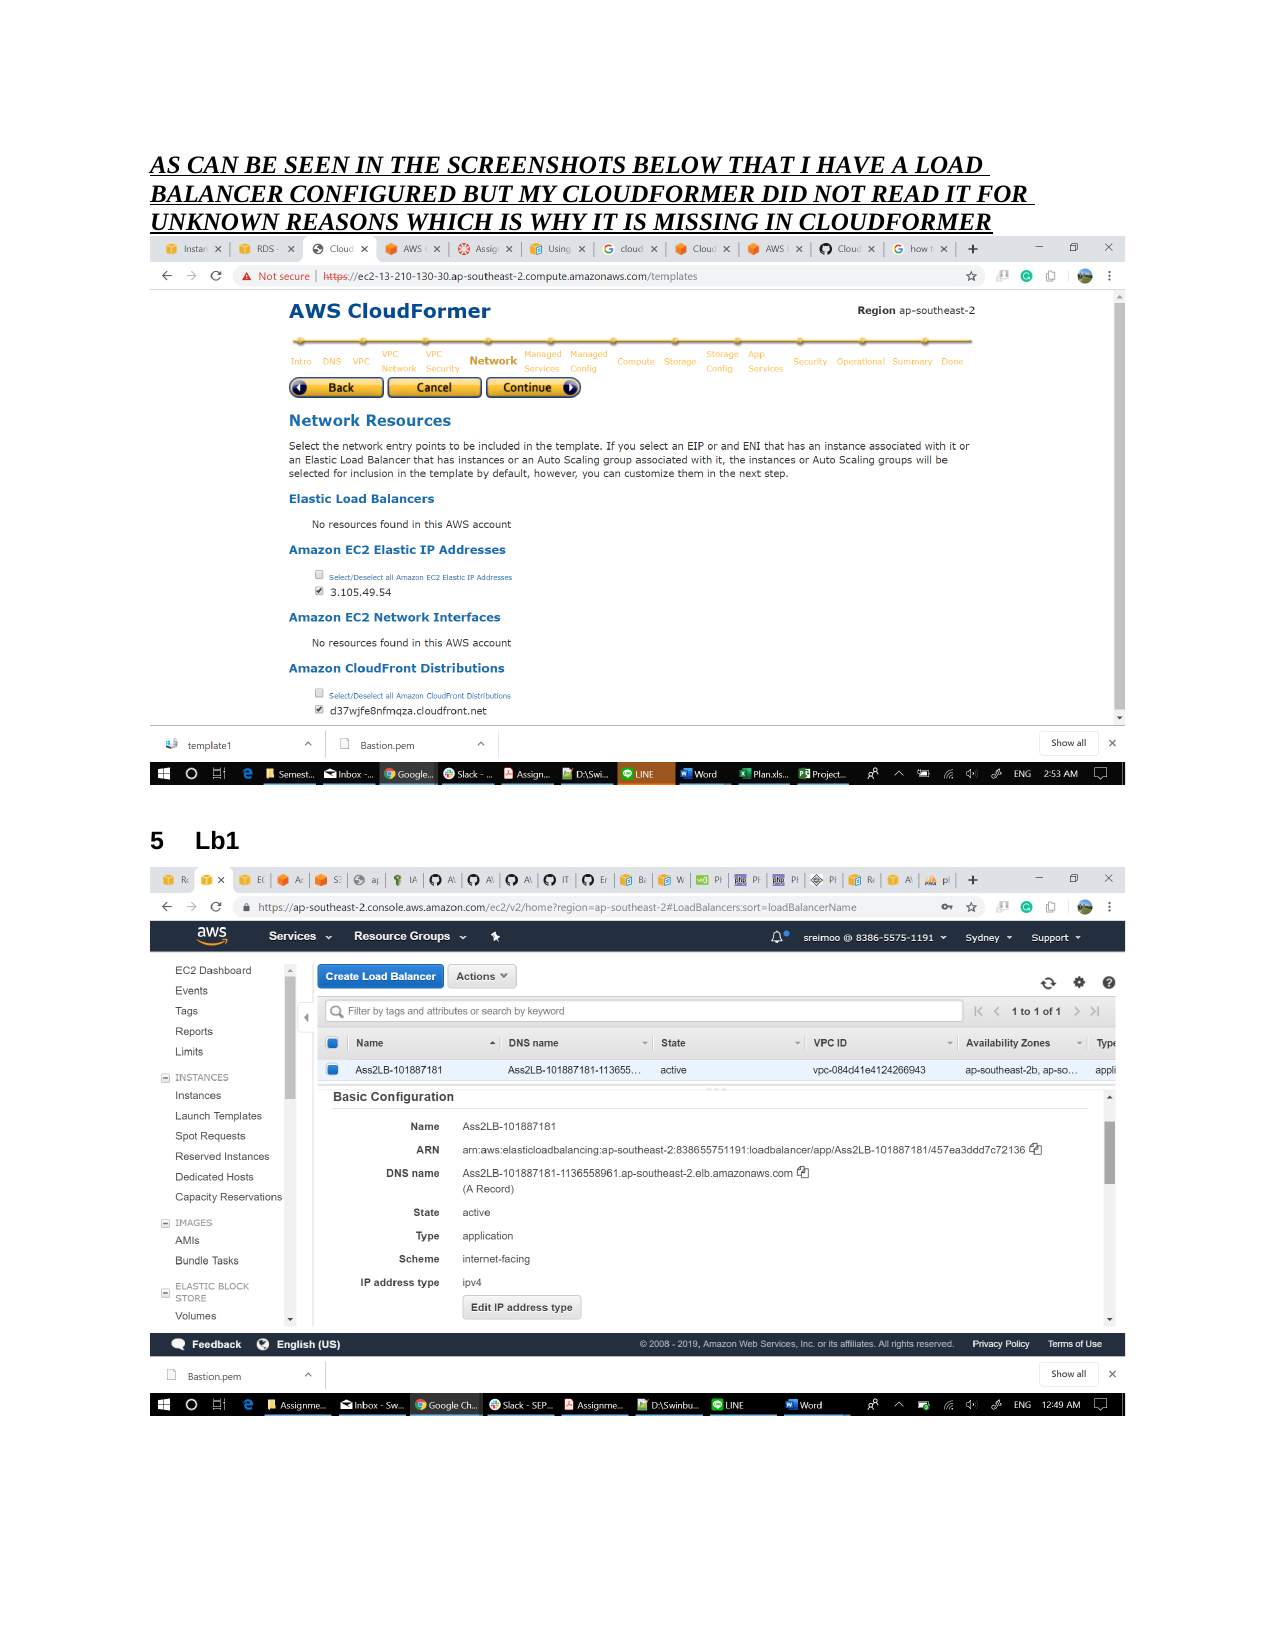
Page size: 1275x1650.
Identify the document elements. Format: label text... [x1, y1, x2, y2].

text AS CAN BE SEEN IN THE SCREENSHOTS BELOW THAT I HAVE A LOAD BALANCER CONFIGURED BUT MY CLOUDFORMER DID NOT READ IT FOR UNKNOWN REASONS WHICH IS WHY IT IS MISSING IN CLOUDFORMER [150, 150, 1125, 236]
picture [150, 236, 1125, 785]
picture [150, 867, 1125, 1416]
subtitle Lb1 [150, 826, 1125, 855]
